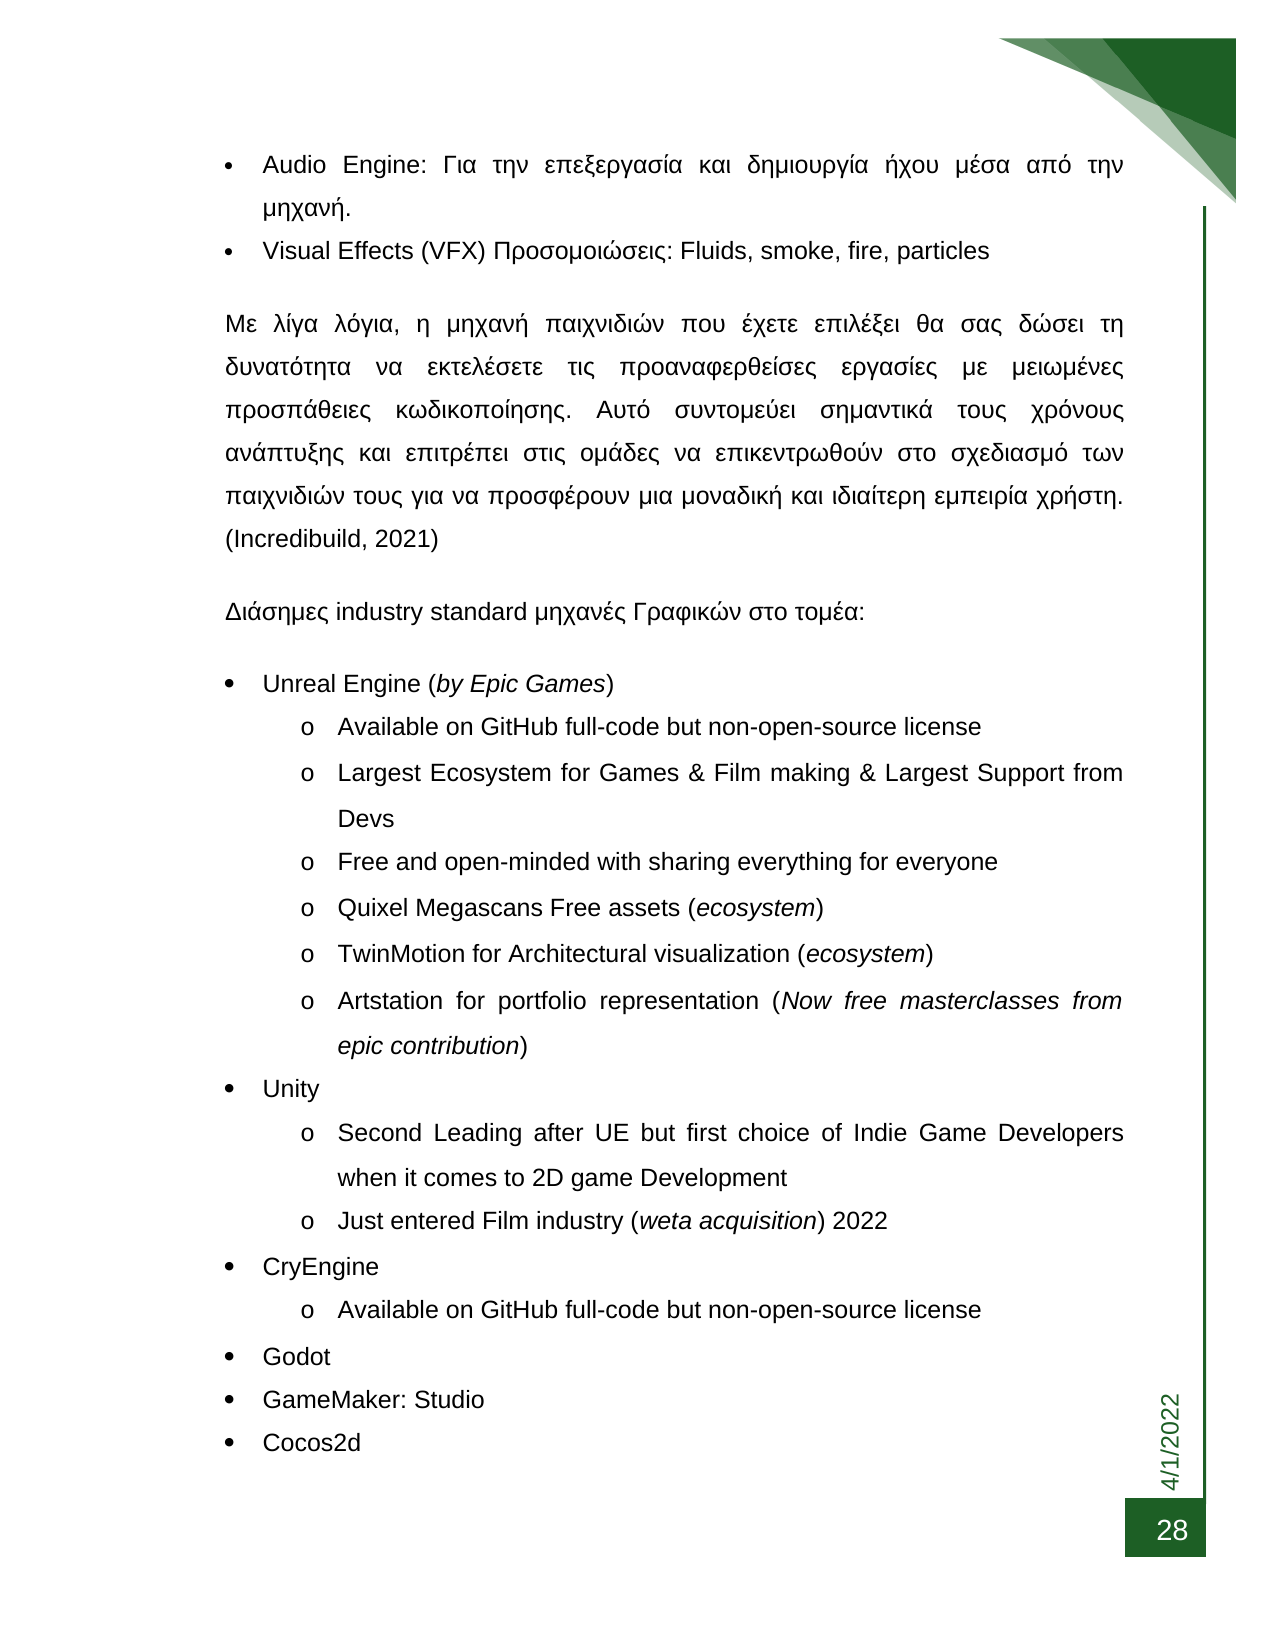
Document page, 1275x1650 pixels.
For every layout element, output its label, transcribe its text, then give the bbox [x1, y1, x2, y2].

list Second Leading after UE but first choice of Indie Game Developers when it comes to 2D game Development [300, 1117, 1125, 1192]
list GameMaker: Studio [225, 1385, 1125, 1414]
list Available on GitHub full-code but non-open-source license [300, 1296, 1125, 1326]
list Artstation for portfolio representation (Now free masterclasses from epic contribution) [300, 986, 1125, 1060]
list Unity [225, 1074, 1125, 1103]
list Godot [225, 1342, 1125, 1371]
list TwinMotion for Architectural visualization (ecosystem) [300, 939, 1125, 970]
picture [997, 38, 1236, 204]
list Just entered Film industry (weta acquisition) 2022 [300, 1206, 1125, 1237]
list Largest Ecosystem for Games & Film making & Largest Support from Devs [300, 758, 1125, 832]
text Με λίγα λόγια, η μηχανή παιχνιδιών που έχετε επιλέξει θα σας δώσει τη δυνατότητα να εκτελέσετε τις προαναφερθείσες εργασίες με μειωμένες προσπάθειες κωδικοποίησης. Αυτό συντομεύει σημαντικά τους χρόνους ανάπτυξης και επιτρέπει στις ομάδες να επικεντρωθούν στο σχεδιασμό των παιχνιδιών τους για να προσφέρουν μια μοναδική και ιδιαίτερη εμπειρία χρήστη. [225, 308, 1125, 553]
list Free and open-minded with sharing everything for everyone [300, 847, 1125, 878]
text Διάσημες industry standard μηχανές Γραφικών στο τομέα: [225, 596, 1125, 625]
list Cocos2d [225, 1428, 1125, 1457]
list Available on GitHub full-code but non-open-source license [300, 712, 1125, 743]
list Audio Engine: Για την επεξεργασία και δημιουργία ήχου μέσα από την μηχανή. [225, 150, 1125, 222]
list Unreal Engine (by Epic Games) [225, 669, 1125, 698]
list Quixel Megascans Free assets (ecosystem) [300, 893, 1125, 924]
list CryEngine [225, 1252, 1125, 1281]
list Visual Effects (VFX) Προσομοιώσεις: Fluids, smoke, fire, particles [225, 236, 1125, 265]
